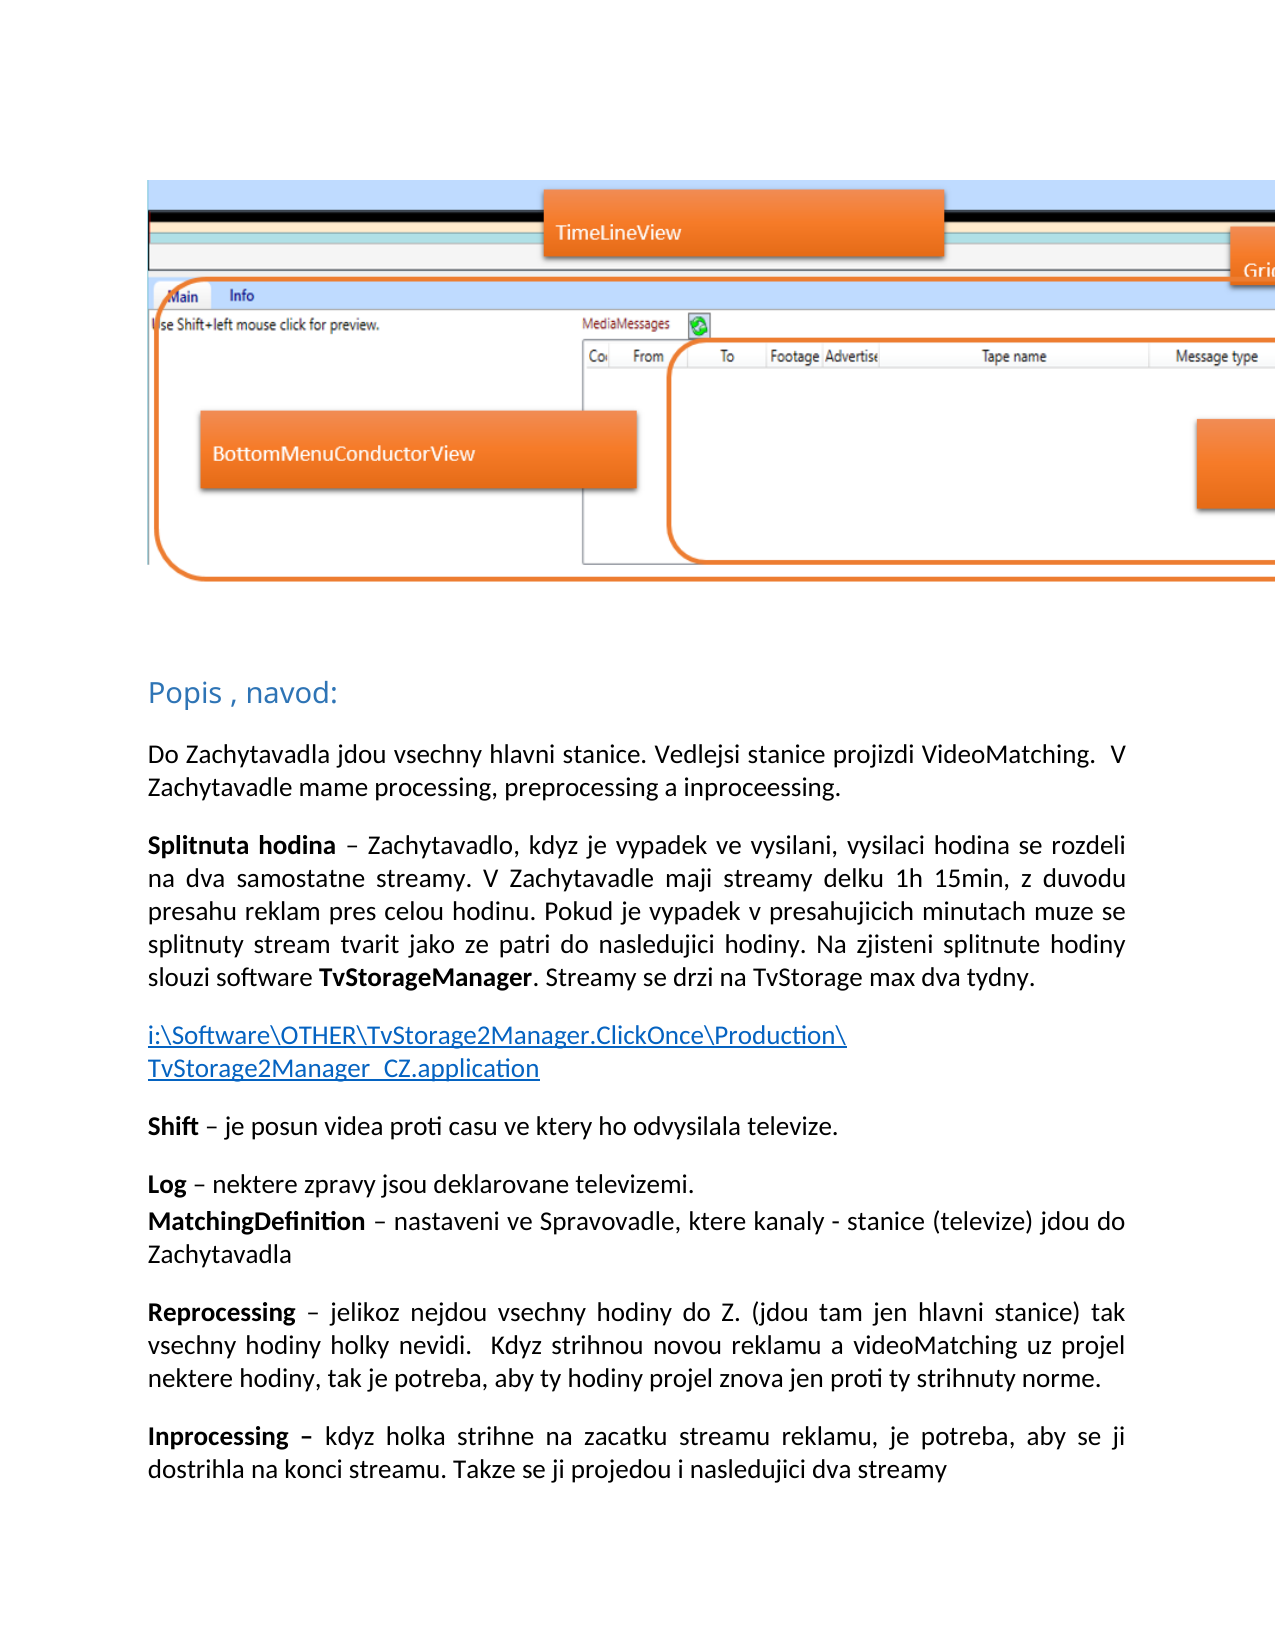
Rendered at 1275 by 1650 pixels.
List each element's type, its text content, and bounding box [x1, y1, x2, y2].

text i:\Software\OTHER\TvStorage2Manager.ClickOnce\Production\TvStorage2Manager_CZ.application [148, 1018, 1127, 1084]
text Inprocessing – kdyz holka strihne na zacatku streamu reklamu, je potreba, aby se ji dostrihla na konci streamu. Takze se ji projedou i nasledujici dva streamy [148, 1419, 1127, 1486]
text Do Zachytavadla jdou vsechny hlavni stanice. Vedlejsi stanice projizdi VideoMatching. V Zachytavadle mame processing, preprocessing a inproceessing. [148, 737, 1127, 803]
text Splitnuta hodina – Zachytavadlo, kdyz je vypadek ve vysilani, vysilaci hodina se rozdeli na dva samostatne streamy. V Zachytavadle maji streamy delku 1h 15min, z duvodu presahu reklam pres celou hodinu. Pokud je vypadek v presahujicich minutach muze se splitnuty stream tvarit jako ze patri do nasledujici hodiny. Na zjisteni splitnute hodiny slouzi software TvStorageManager. Streamy se drzi na TvStorage max dva tydny. [148, 828, 1127, 993]
text Reprocessing – jelikoz nejdou vsechny hodiny do Z. (jdou tam jen hlavni stanice) tak vsechny hodiny holky nevidi. Kdyz strihnou novou reklamu a videoMatching uz projel nektere hodiny, tak je potreba, aby ty hodiny projel znova jen proti ty strihnuty norme. [148, 1295, 1127, 1394]
text MatchingDefinition – nastaveni ve Spravovadle, ktere kanaly - stanice (televize) jdou do Zachytavadla [148, 1204, 1127, 1270]
subtitle Popis , navod: [148, 672, 1127, 712]
text Log – nektere zpravy jsou deklarovane televizemi. [148, 1167, 1127, 1200]
picture [147, 180, 1275, 590]
text Shift – je posun videa proti casu ve ktery ho odvysilala televize. [148, 1109, 1127, 1142]
